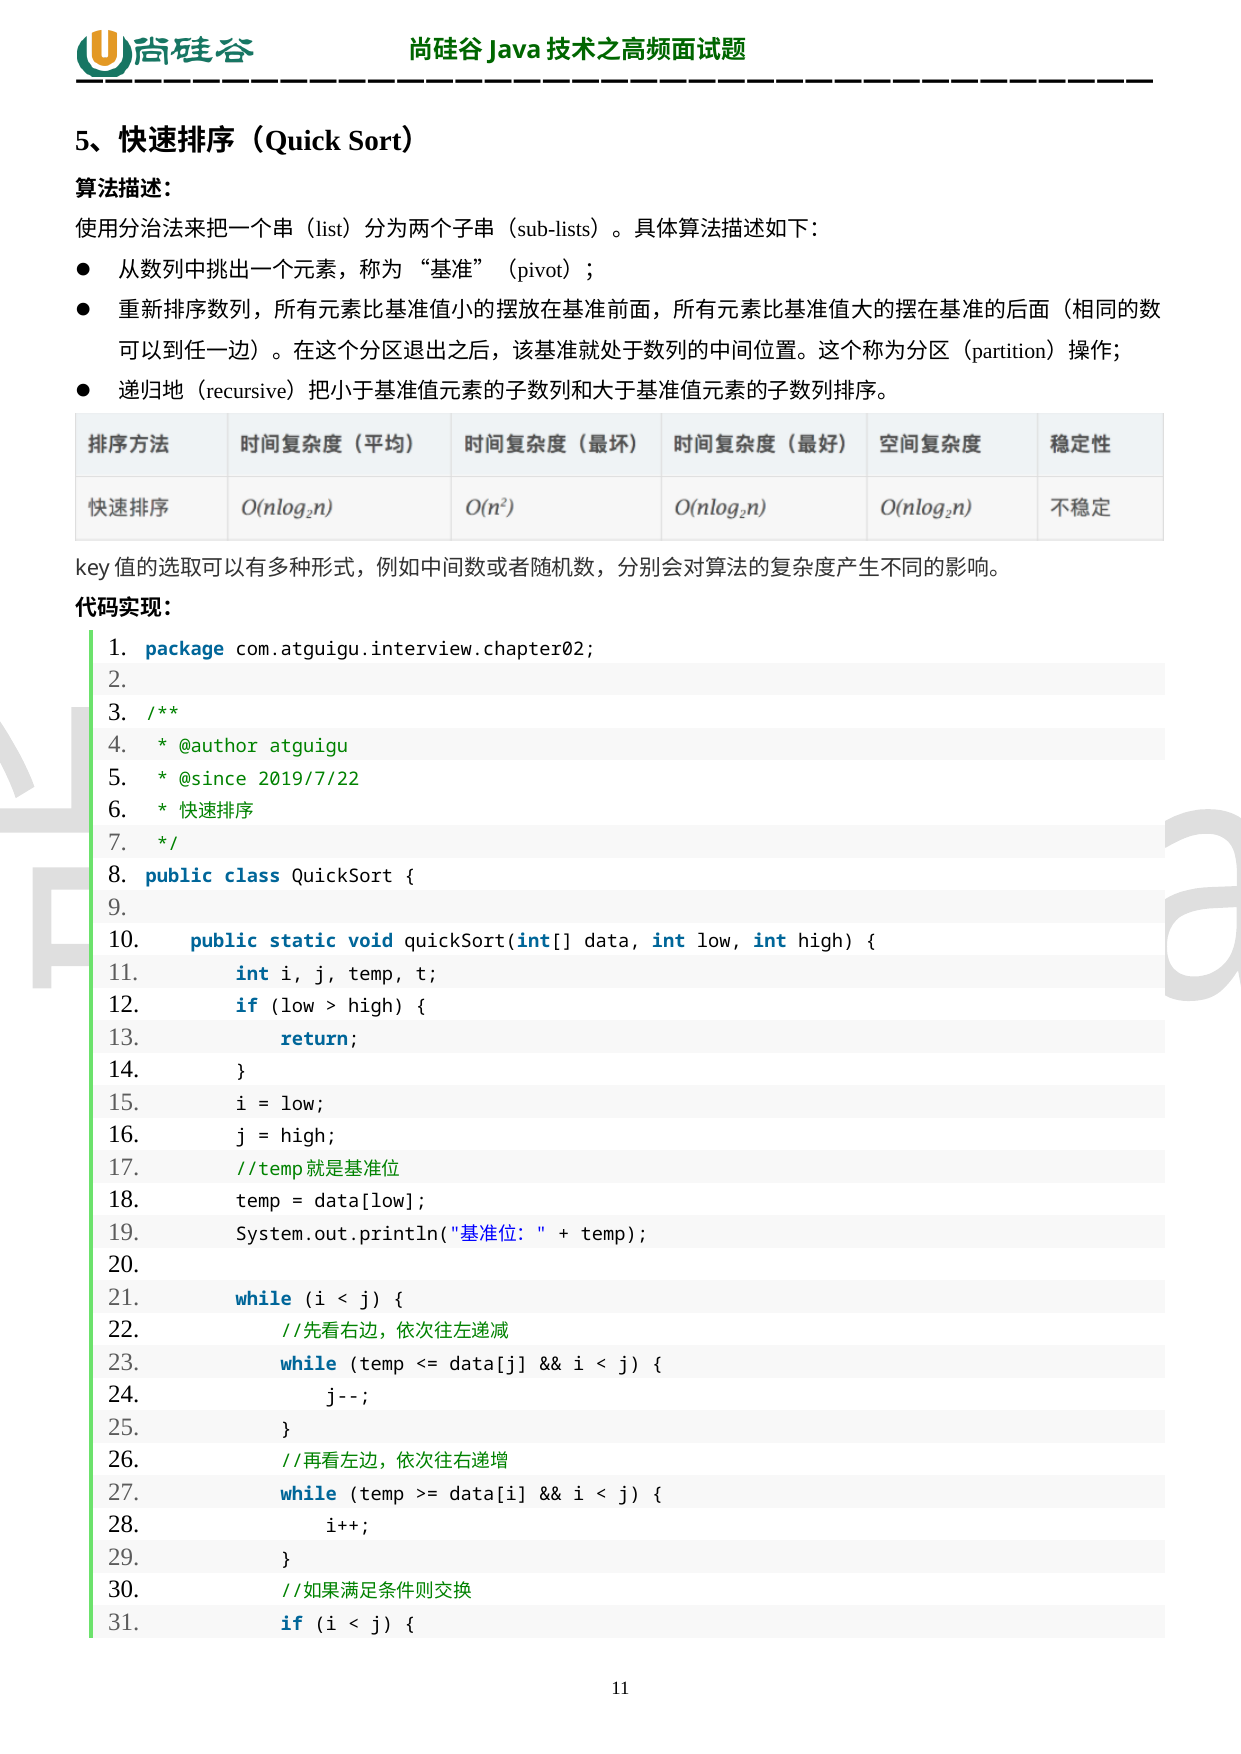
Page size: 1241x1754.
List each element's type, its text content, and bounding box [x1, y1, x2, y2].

list temp = data[low]; [93, 1183, 1165, 1215]
text 代码实现： [75, 590, 1165, 622]
list public class QuickSort { [93, 858, 1165, 890]
list } [93, 1540, 1165, 1573]
list int i, j, temp, t; [93, 955, 1165, 988]
list if (low > high) { [93, 988, 1165, 1020]
list j--; [93, 1378, 1165, 1410]
list 重新排序数列，所有元素比基准值小的摆放在基准前面，所有元素比基准值大的摆在基准的后面（相同的数可以到任一边）。在这个分区退出之后，该基准就处于数列的中间位置。这个称为分区（partition）操作； [75, 292, 1165, 365]
list i++; [93, 1508, 1165, 1540]
text 算法描述： [75, 170, 1165, 203]
list //再看左边，依次往右递增 [93, 1443, 1165, 1475]
list while (temp >= data[i] && i < j) { [93, 1475, 1165, 1508]
list 从数列中挑出一个元素，称为 “基准”（pivot）； [75, 251, 1165, 284]
subtitle 5、快速排序（Quick Sort） [75, 105, 1165, 170]
text 使用分治法来把一个串（list）分为两个子串（sub-lists）。具体算法描述如下： [75, 211, 1165, 243]
list */ [93, 825, 1165, 858]
text key值的选取可以有多种形式，例如中间数或者随机数，分别会对算法的复杂度产生不同的影响。 [75, 549, 1165, 582]
list /** [93, 695, 1165, 728]
list j = high; [93, 1118, 1165, 1150]
list if (i < j) { [93, 1605, 1165, 1638]
picture [75, 29, 253, 77]
list } [93, 1053, 1165, 1085]
list public static void quickSort(int[] data, int low, int high) { [93, 923, 1165, 955]
list } [93, 1410, 1165, 1443]
list 递归地（recursive）把小于基准值元素的子数列和大于基准值元素的子数列排序。 [75, 373, 1165, 405]
list return; [93, 1020, 1165, 1053]
list * 快速排序 [93, 793, 1165, 825]
list //先看右边，依次往左递减 [93, 1313, 1165, 1345]
list //如果满足条件则交换 [93, 1573, 1165, 1605]
picture [75, 413, 1164, 541]
list * @since 2019/7/22 [93, 760, 1165, 793]
list * @author atguigu [93, 728, 1165, 760]
list //temp就是基准位 [93, 1150, 1165, 1183]
list package com.atguigu.interview.chapter02; [93, 630, 1165, 663]
list System.out.println("基准位：" + temp); [93, 1215, 1165, 1248]
list while (temp <= data[j] && i < j) { [93, 1345, 1165, 1378]
list i = low; [93, 1085, 1165, 1118]
list while (i < j) { [93, 1280, 1165, 1313]
